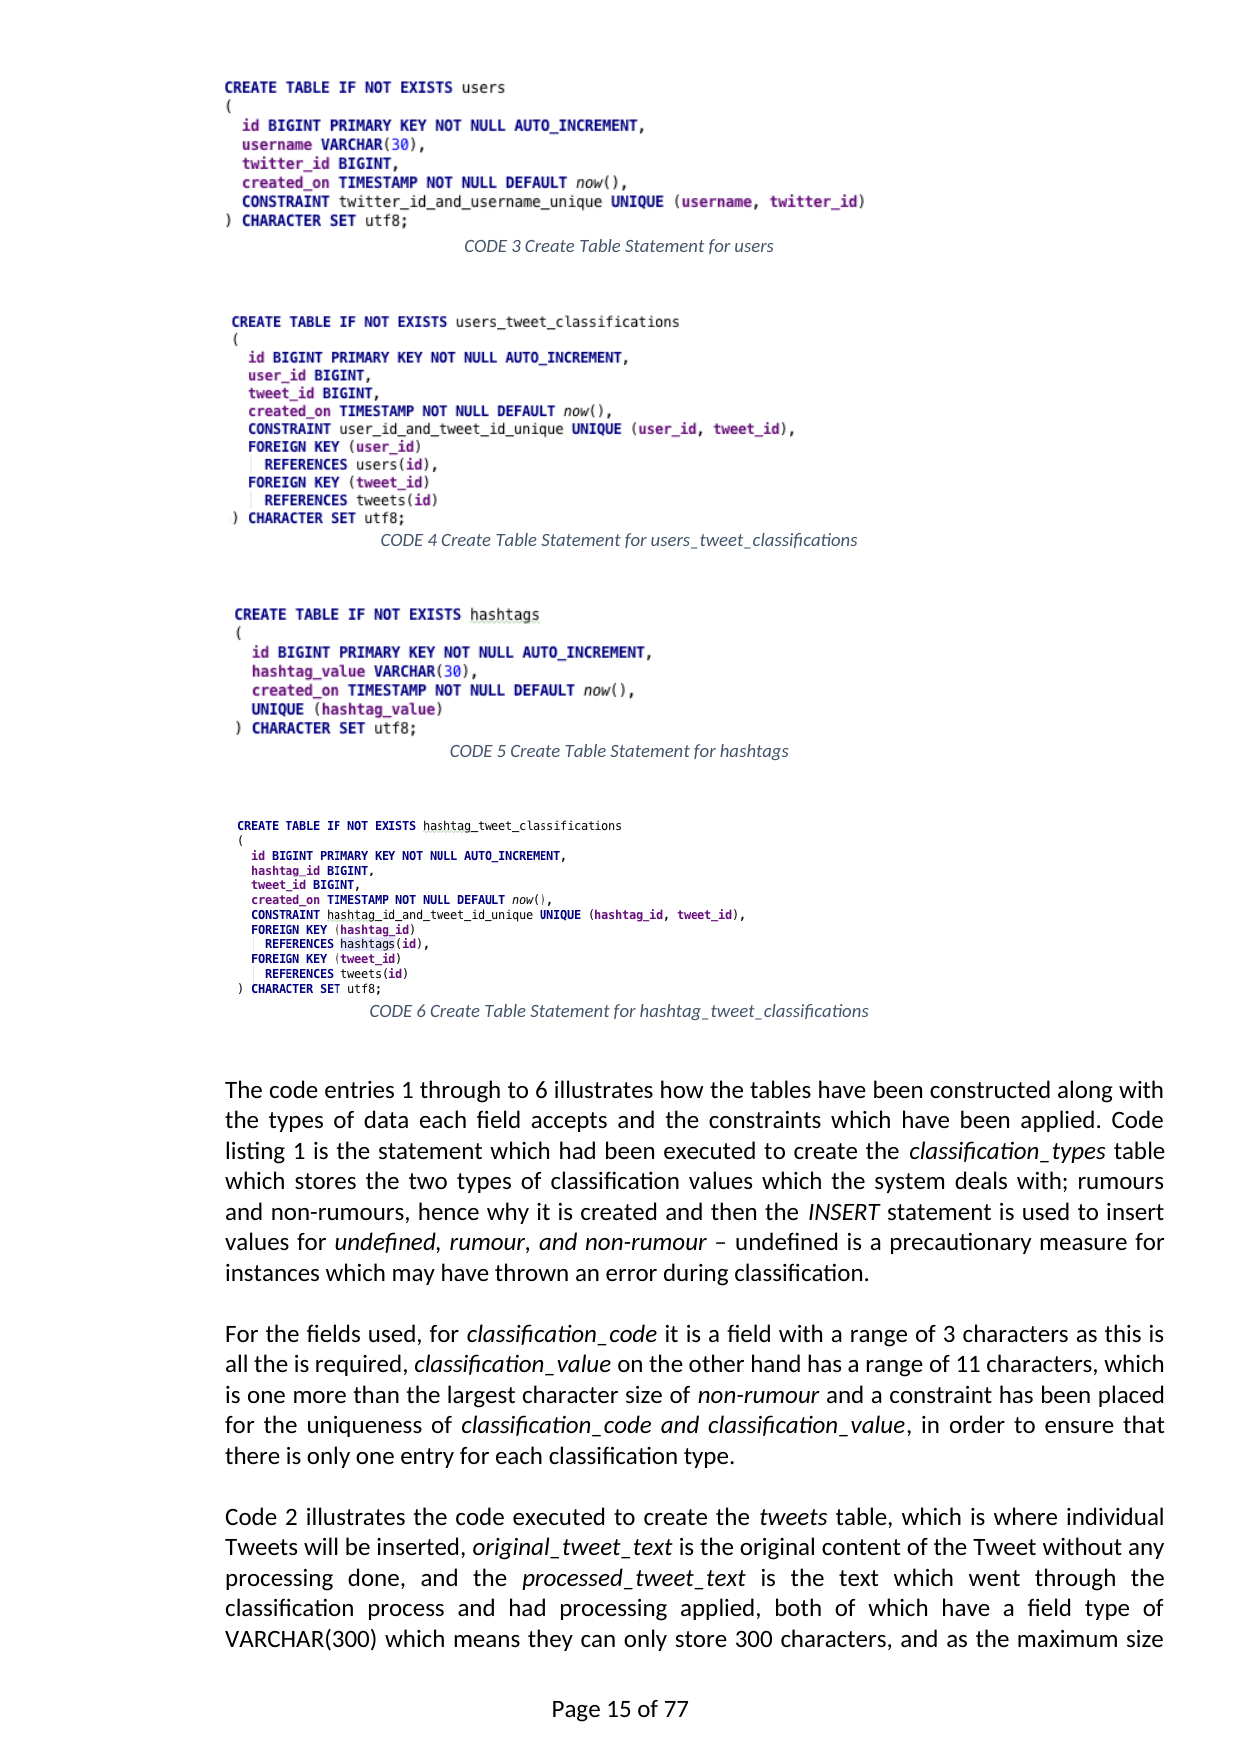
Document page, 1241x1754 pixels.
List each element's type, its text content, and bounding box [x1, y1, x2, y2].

picture [233, 602, 1008, 740]
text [225, 1501, 1165, 1654]
text The code entries 1 through to 6 illustrates how the tables have been constructed along with the types of data each field accepts and the constraints which have been applied. Code listing 1 is the statement which had been executed to create the classification_types table which stores the two types of classification values which the system deals with; rumours and non-rumours, hence why it is created and then the INSERT statement is used to insert values for undefined, rumour, and non-rumour – undefined is a precautionary measure for instances which may have thrown an error during classification. [225, 1074, 1165, 1287]
text CODE 3 Create Table Statement for users [75, 234, 1165, 257]
picture [229, 308, 1011, 528]
text CODE 6 Create Table Statement for hashtag_tweet_classifications [75, 999, 1165, 1022]
text CODE 4 Create Table Statement for users_tweet_classifications [75, 528, 1165, 551]
text For the fields used, for classification_code it is a field with a range of 3 characters as this is all the is required, classification_value on the other hand has a range of 11 characters, which is one more than the largest character size of non-rumour and a constraint has been placed for the uniqueness of classification_code and classification_value, in order to ensure that there is only one entry for each classification type. [225, 1318, 1165, 1471]
picture [223, 75, 1017, 235]
text CODE 5 Create Table Statement for hashtags [75, 739, 1165, 762]
picture [235, 813, 1005, 1000]
